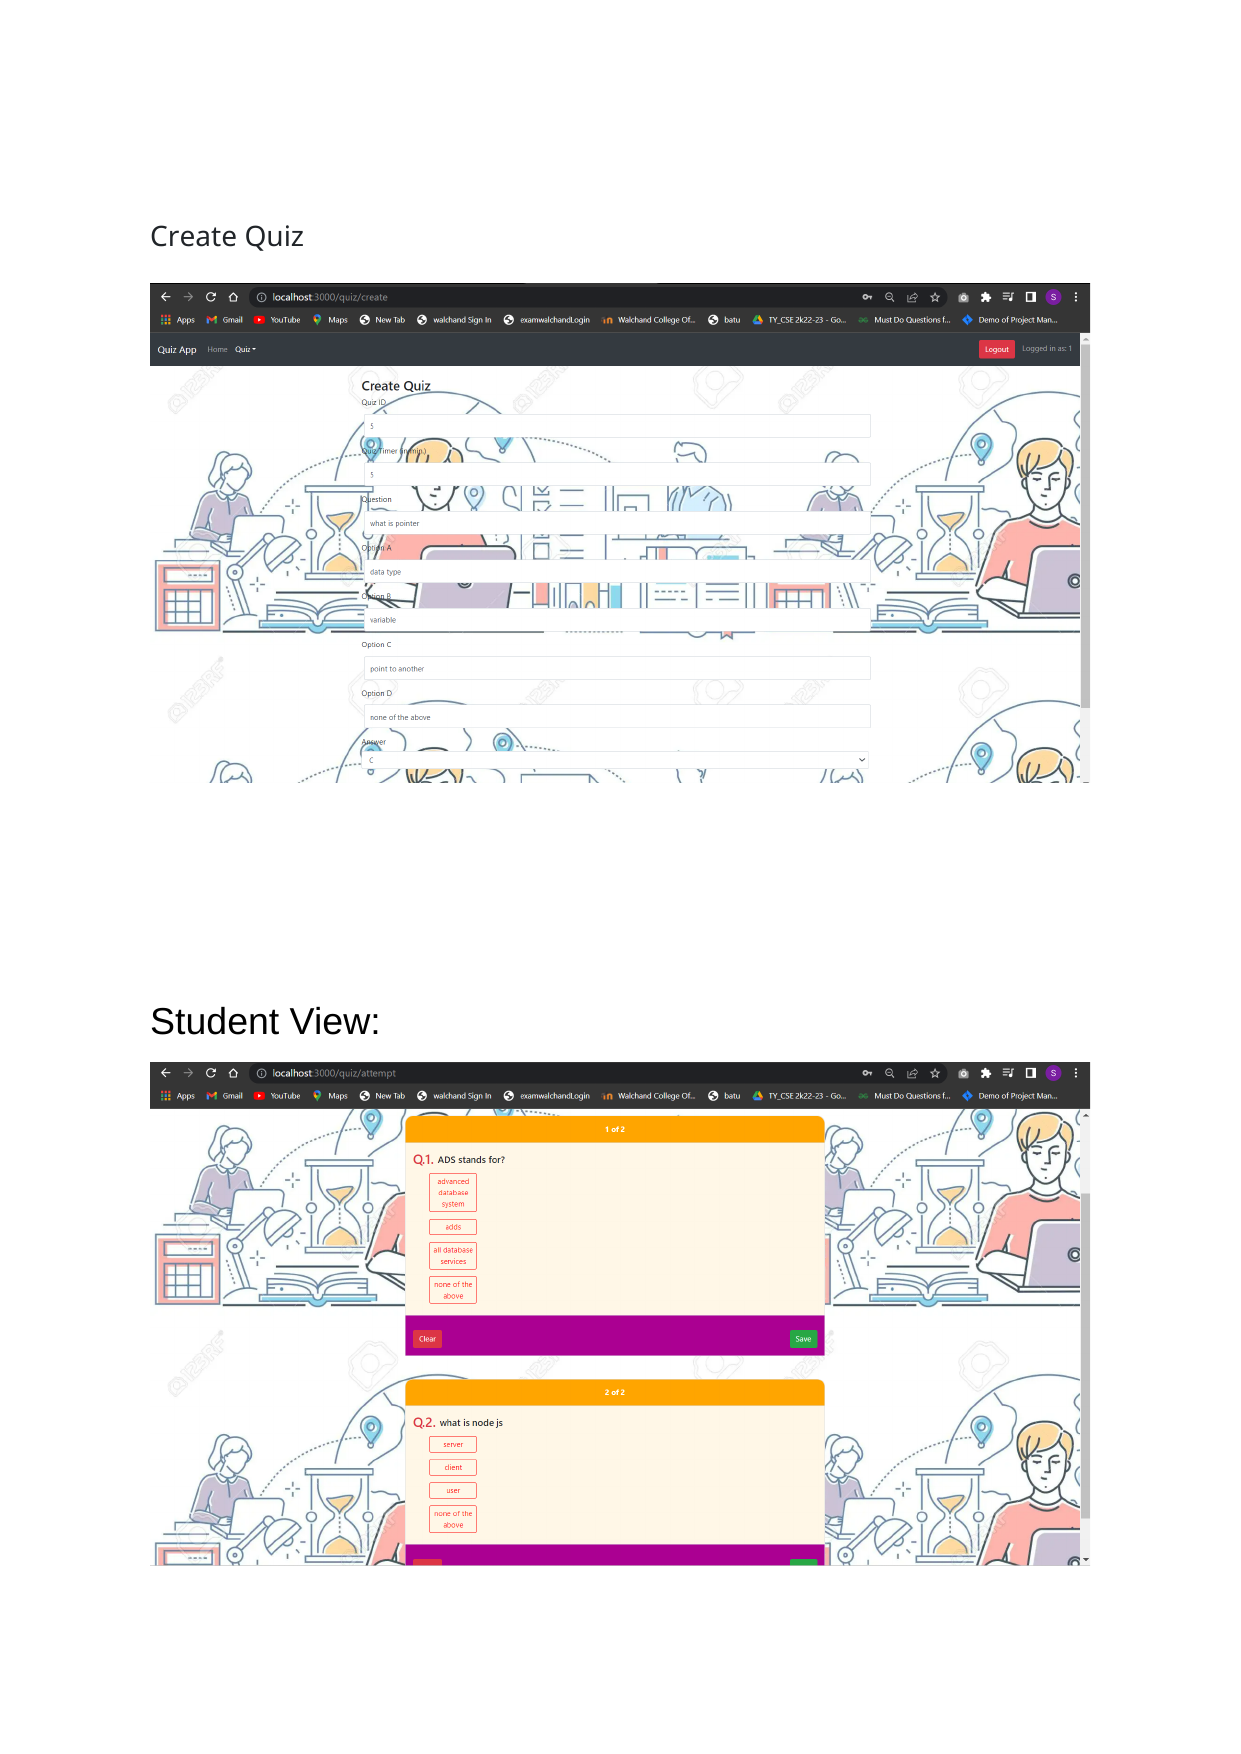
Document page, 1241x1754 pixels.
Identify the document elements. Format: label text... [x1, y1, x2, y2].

picture [150, 283, 1091, 783]
picture [150, 1062, 1091, 1566]
text Student View: [150, 999, 1090, 1043]
text Create Quiz [150, 216, 1090, 254]
